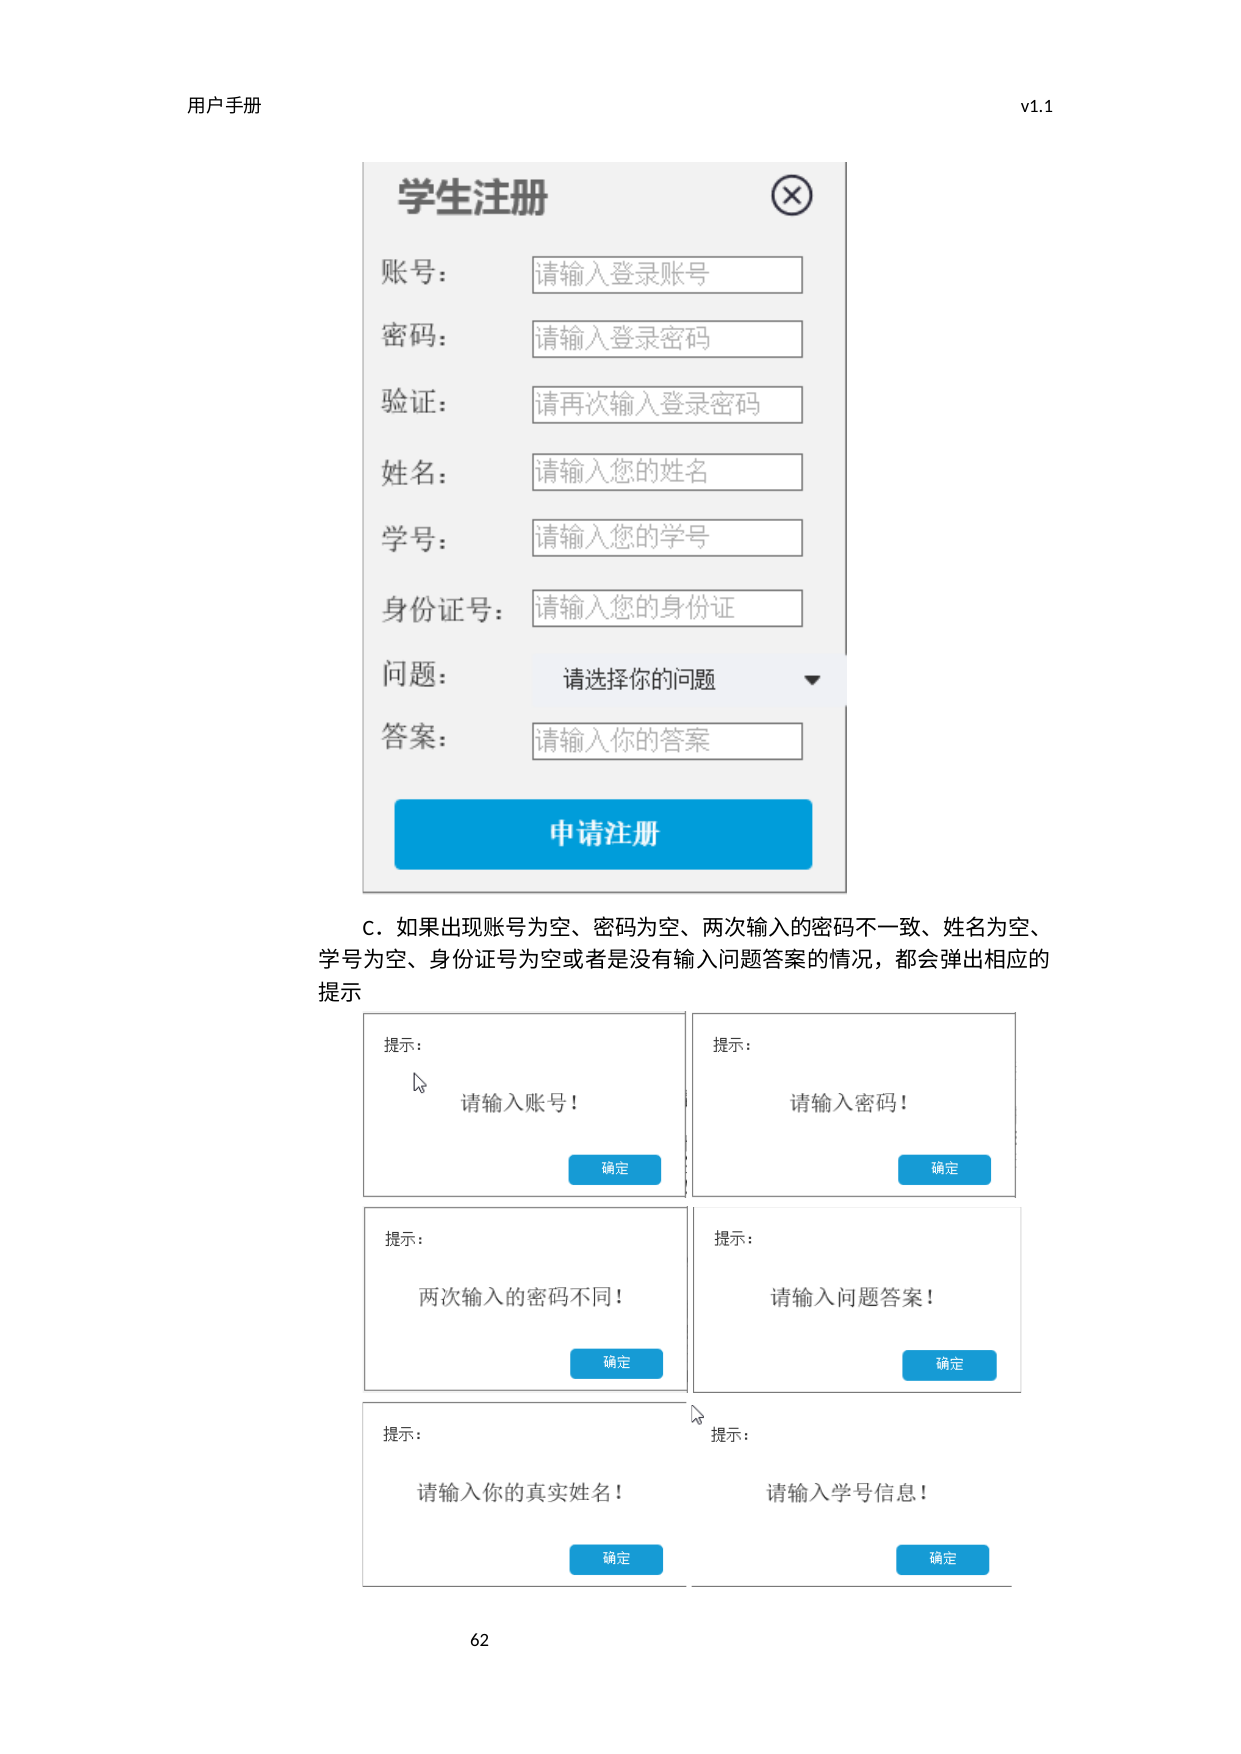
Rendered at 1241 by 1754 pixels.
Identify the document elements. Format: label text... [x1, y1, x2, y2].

picture [362, 1401, 687, 1587]
picture [691, 1405, 1012, 1587]
picture [691, 1012, 1017, 1198]
picture [693, 1207, 1022, 1393]
text C．如果出现账号为空、密码为空、两次输入的密码不一致、姓名为空、学号为空、身份证号为空或者是没有输入问题答案的情况，都会弹出相应的提示 [319, 909, 1053, 1007]
picture [362, 1011, 687, 1198]
picture [362, 1206, 688, 1393]
picture [362, 162, 847, 895]
